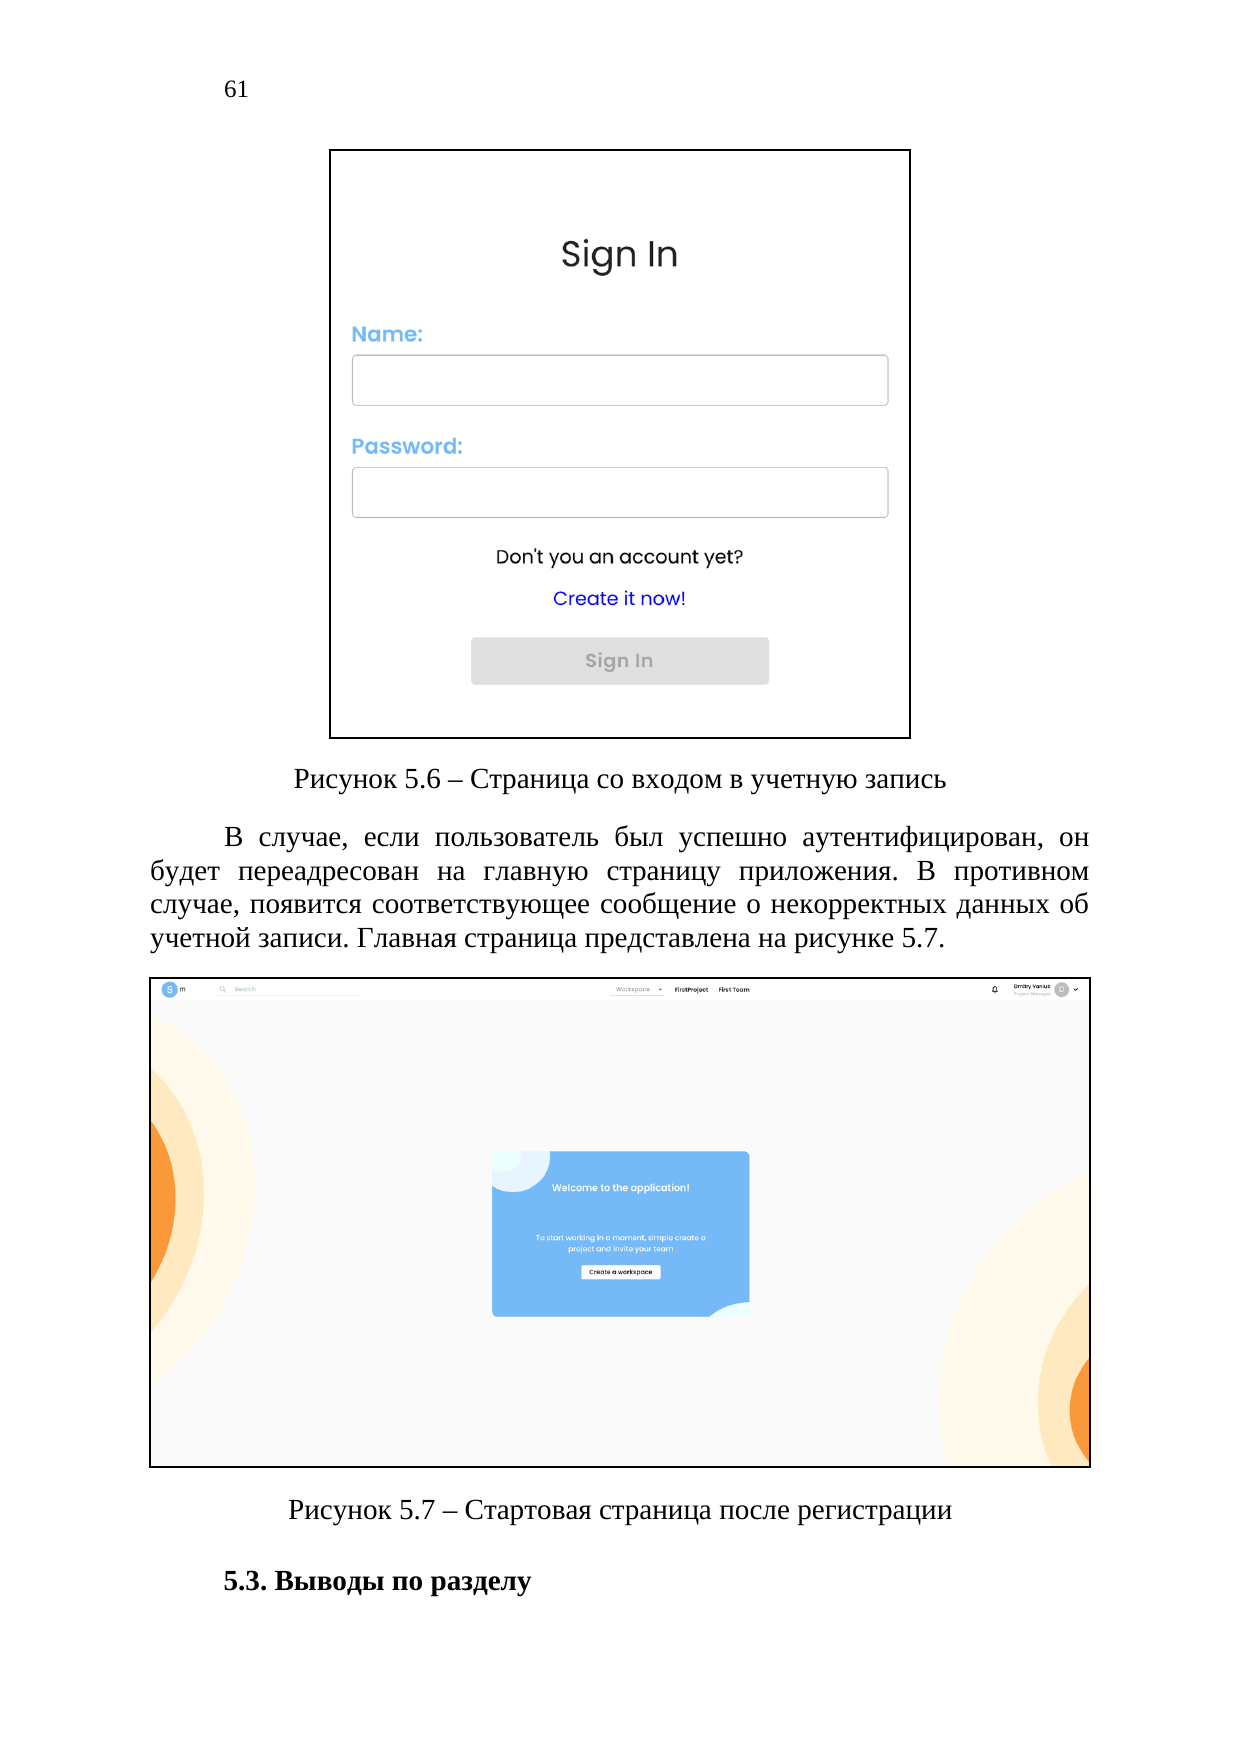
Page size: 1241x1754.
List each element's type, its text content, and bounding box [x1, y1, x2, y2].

text Рисунок 5.6 – Страница со входом в учетную запись [150, 761, 1090, 794]
text Рисунок 5.7 – Стартовая страница после регистрации [150, 1492, 1090, 1525]
text Выводы по разделу [223, 1563, 1090, 1596]
picture [331, 151, 909, 736]
text В случае, если пользователь был успешно аутентифицирован, он будет переадресован на главную страницу приложения. В противном случае, появится соответствующее сообщение о некорректных данных об учетной записи. Главная страница представлена на рисунке 5.7. [150, 819, 1090, 954]
picture [151, 979, 1089, 1466]
